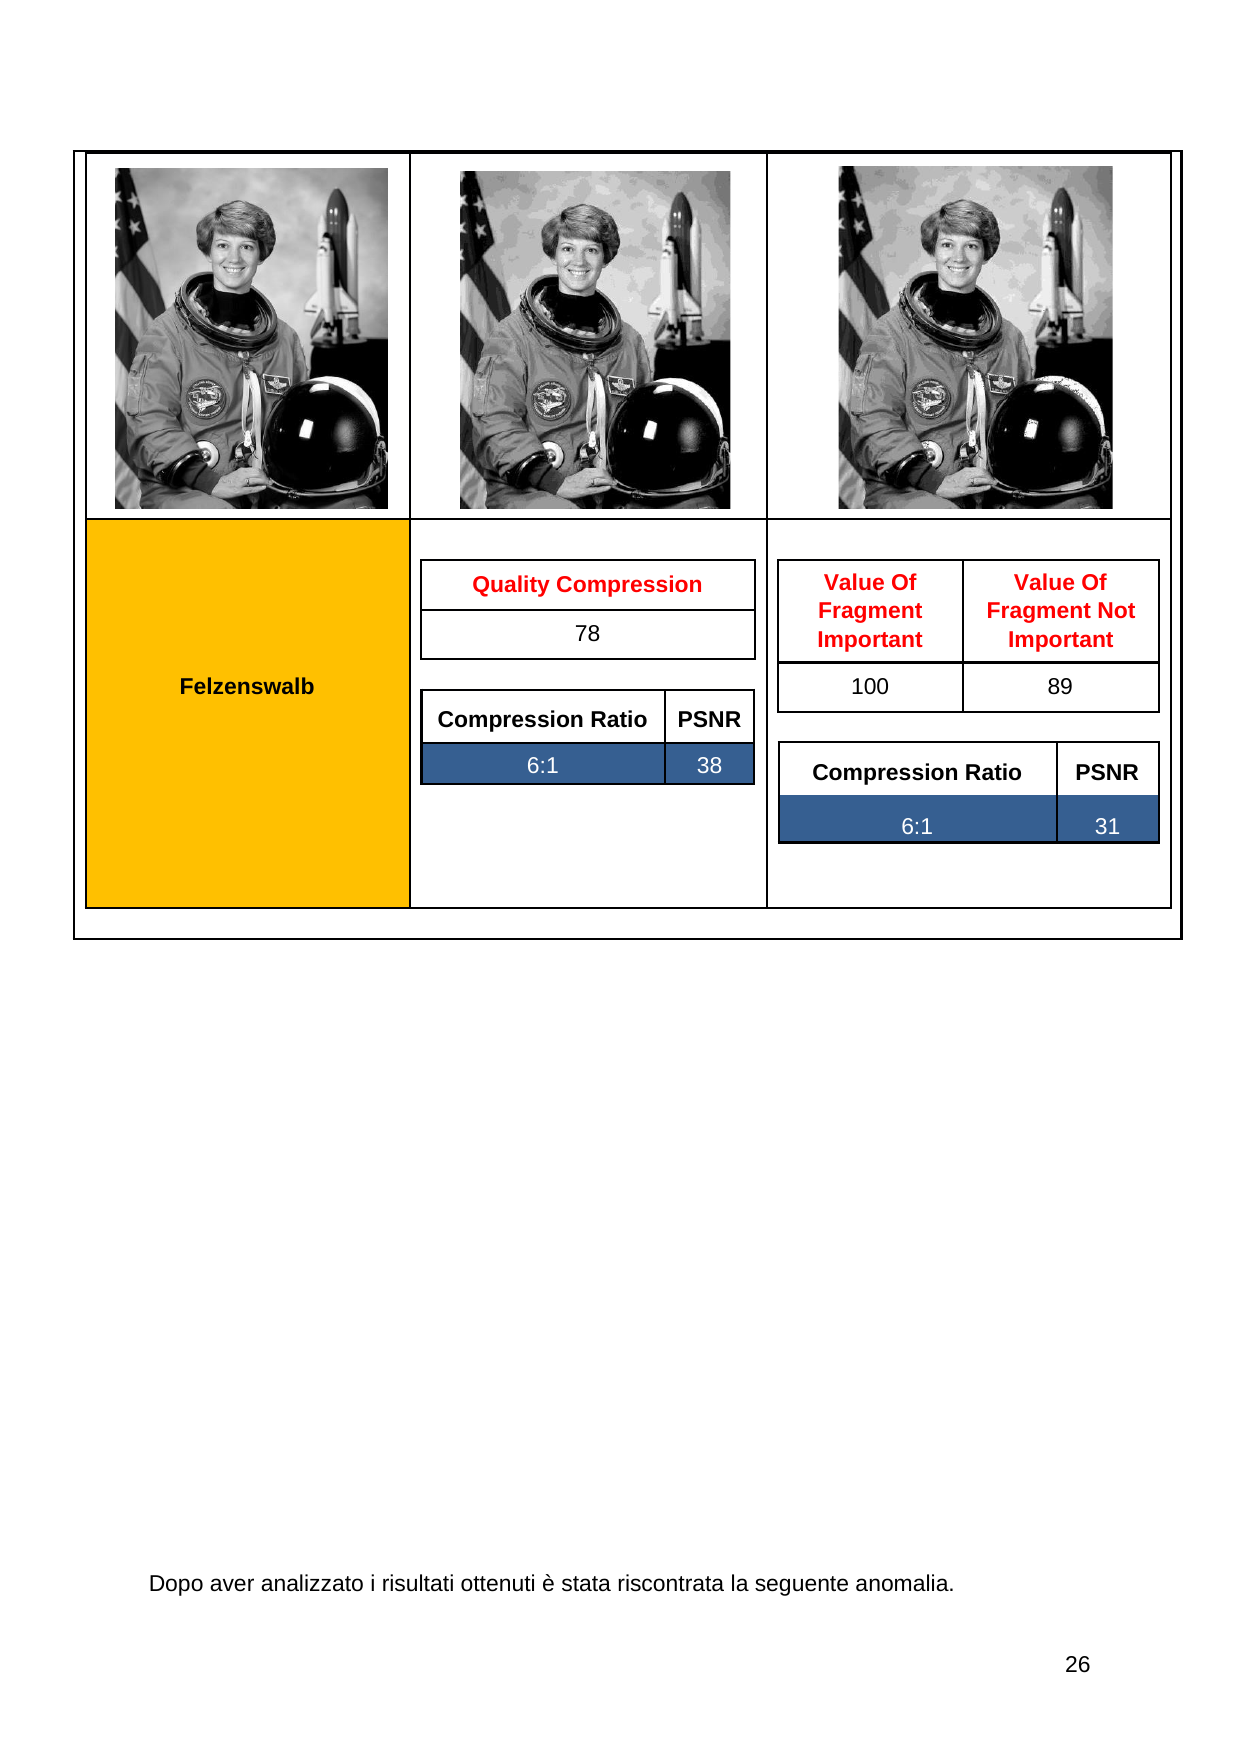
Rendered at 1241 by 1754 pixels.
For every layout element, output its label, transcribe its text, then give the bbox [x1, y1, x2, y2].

text Dopo aver analizzato i risultati ottenuti è stata riscontrata la seguente anomalia. [148, 1570, 1091, 1596]
picture [115, 168, 388, 509]
table_cell [75, 152, 1180, 938]
picture [838, 166, 1113, 509]
picture [460, 171, 731, 509]
